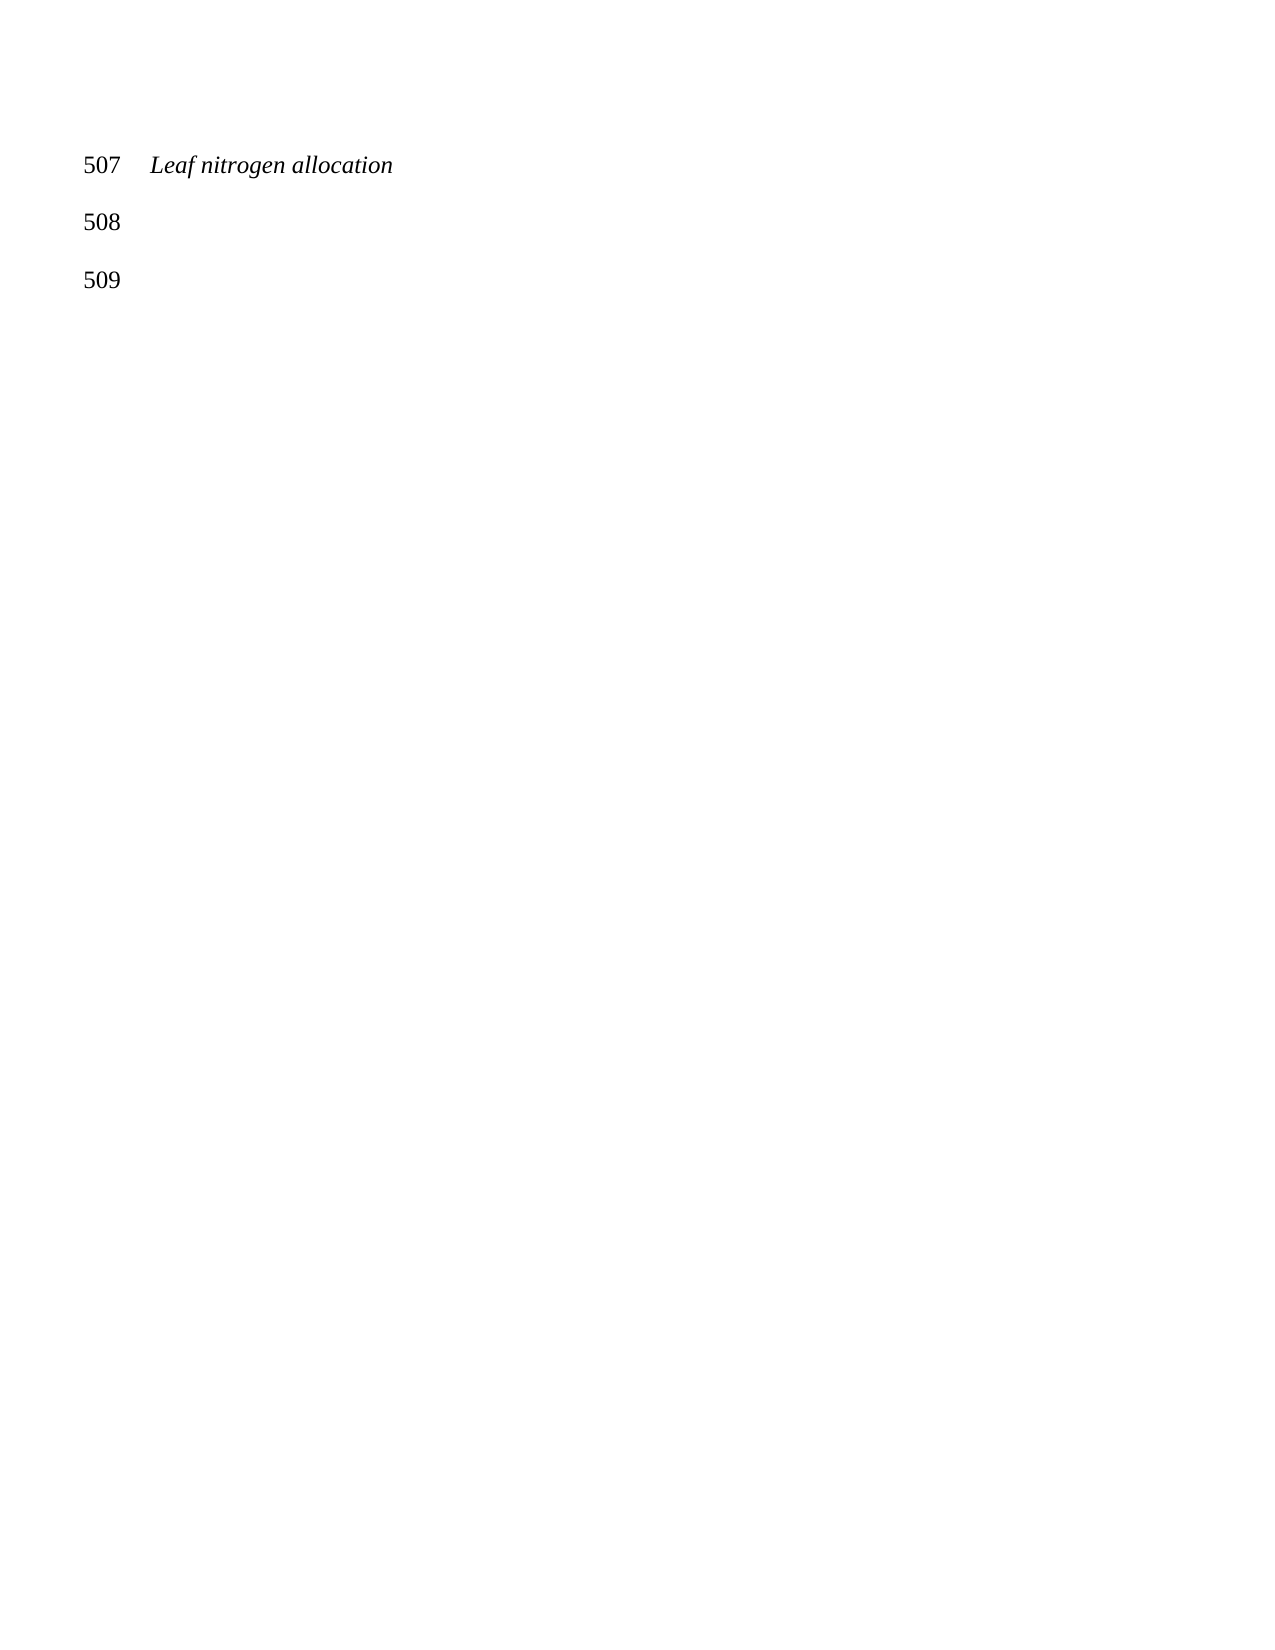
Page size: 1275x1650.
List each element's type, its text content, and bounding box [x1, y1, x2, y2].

text Leaf nitrogen allocation [150, 150, 1125, 179]
